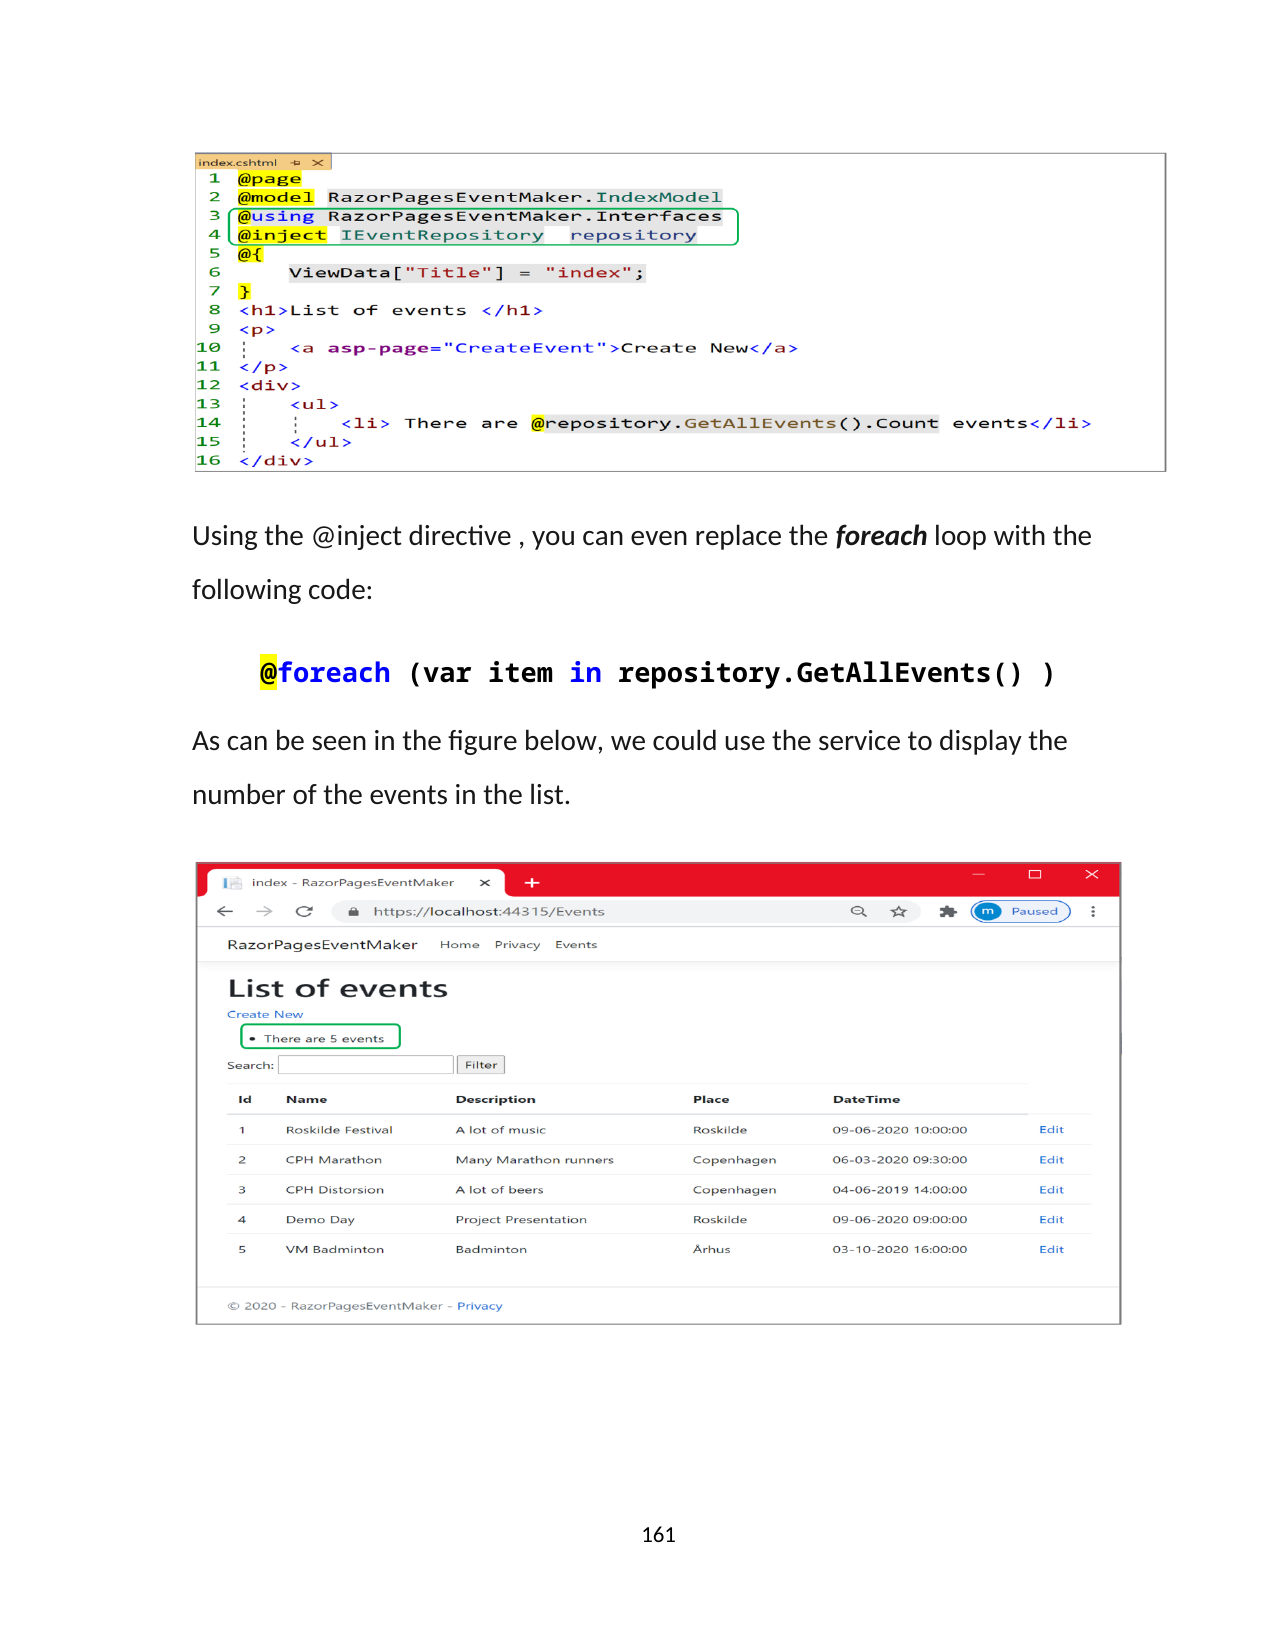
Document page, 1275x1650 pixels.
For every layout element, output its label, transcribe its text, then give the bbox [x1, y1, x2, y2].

text @foreach (var item in repository.GetAllEvents() ) [192, 653, 1125, 690]
text As can be seen in the figure below, we could use the service to display the number of the events in the list. [192, 722, 1125, 811]
text Using the @inject directive , you can even replace the foreach loop with the following code: [192, 517, 1125, 606]
picture [191, 858, 1123, 1327]
picture [191, 150, 1171, 475]
